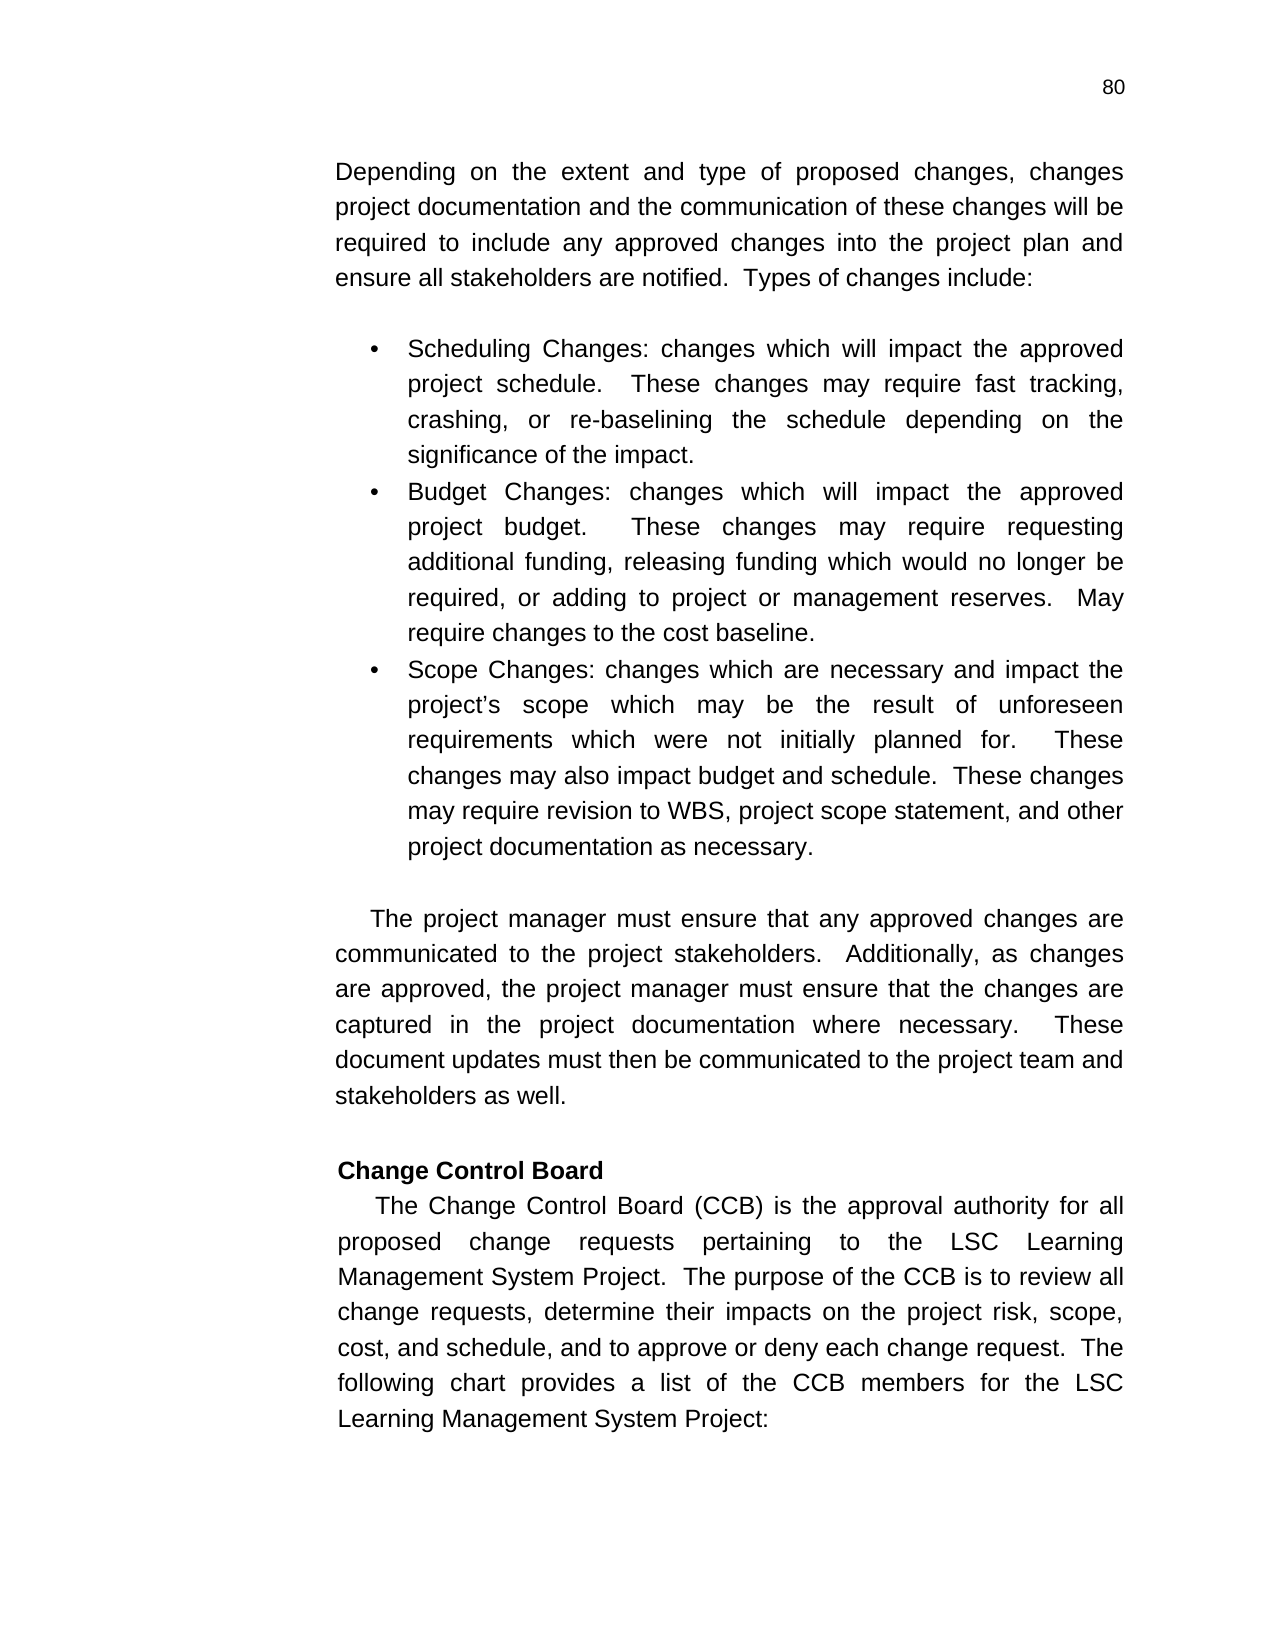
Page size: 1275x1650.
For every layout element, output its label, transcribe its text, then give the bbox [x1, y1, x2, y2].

list Scope Changes: changes which are necessary and impact the project’s scope which may be the result of unforeseen requirements which were not initially planned for. These changes may also impact budget and schedule. These changes may require revision to WBS, project scope statement, and other project documentation as necessary. [370, 648, 1125, 860]
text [335, 150, 1125, 292]
text The project manager must ensure that any approved changes are communicated to the project stakeholders. Additionally, as changes are approved, the project manager must ensure that the changes are captured in the project documentation where necessary. These document updates must then be communicated to the project team and stakeholders as well. [335, 897, 1125, 1109]
list Scheduling Changes: changes which will impact the approved project schedule. These changes may require fast tracking, crashing, or re-baselining the schedule depending on the significance of the impact. [370, 327, 1125, 469]
text The Change Control Board (CCB) is the approval authority for all proposed change requests pertaining to the LSC Learning Management System Project. The purpose of the CCB is to review all change requests, determine their impacts on the project risk, scope, cost, and schedule, and to approve or deny each change request. The following chart provides a list of the CCB members for the LSC Learning Management System Project: [337, 1184, 1125, 1432]
list Budget Changes: changes which will impact the approved project budget. These changes may require requesting additional funding, releasing funding which would no longer be required, or adding to project or management reserves. May require changes to the cost baseline. [370, 470, 1125, 647]
subtitle Change Control Board [337, 1149, 1125, 1184]
